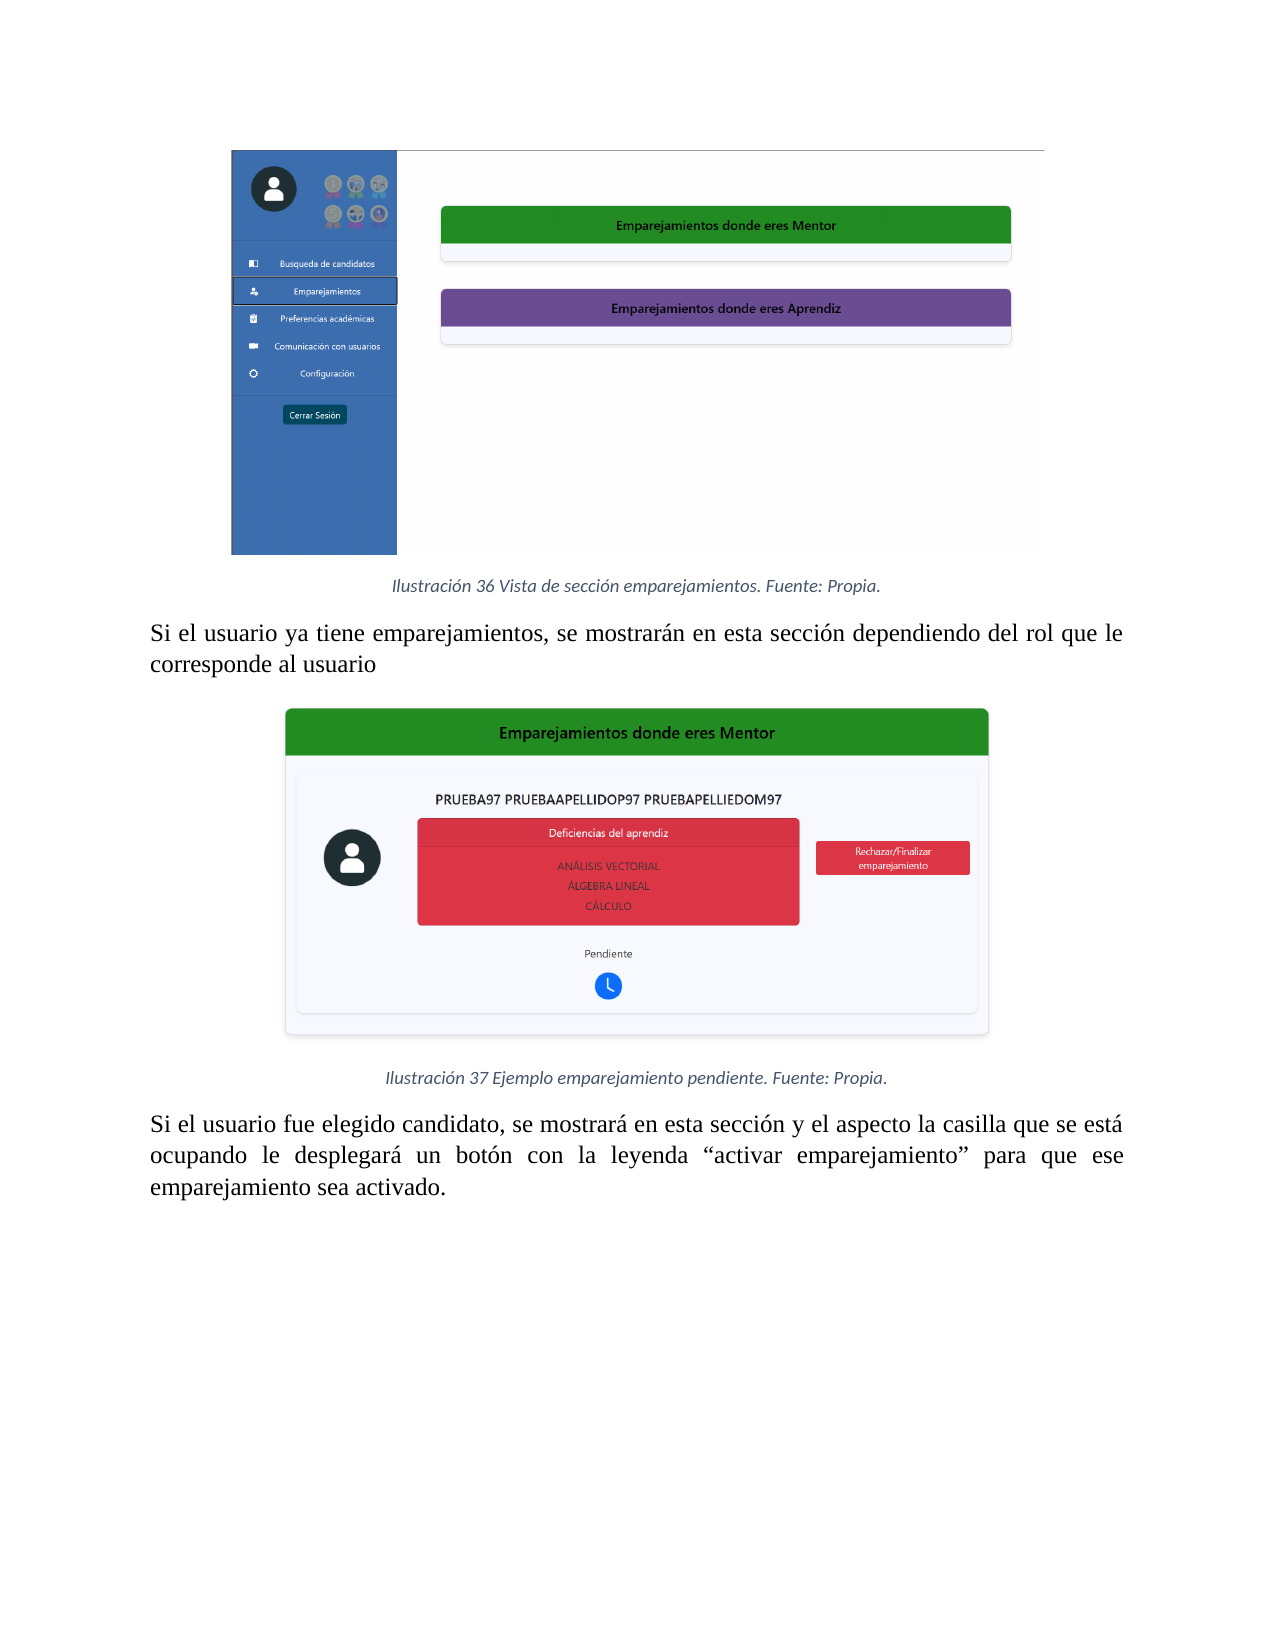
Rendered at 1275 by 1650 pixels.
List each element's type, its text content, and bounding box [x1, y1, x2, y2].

text Si el usuario fue elegido candidato, se mostrará en esta sección y el aspecto la casilla que se está ocupando le desplegará un botón con la leyenda “activar emparejamiento” para que ese emparejamiento sea activado. [150, 1109, 1125, 1200]
picture [264, 696, 1011, 1047]
picture [231, 150, 1044, 555]
text Si el usuario ya tiene emparejamientos, se mostrarán en esta sección dependiendo del rol que le corresponde al usuario [150, 618, 1125, 677]
text Ilustración 36 Vista de sección emparejamientos. Fuente: Propia. [150, 574, 1125, 597]
text Ilustración 37 Ejemplo emparejamiento pendiente. Fuente: Propia. [150, 1066, 1125, 1089]
